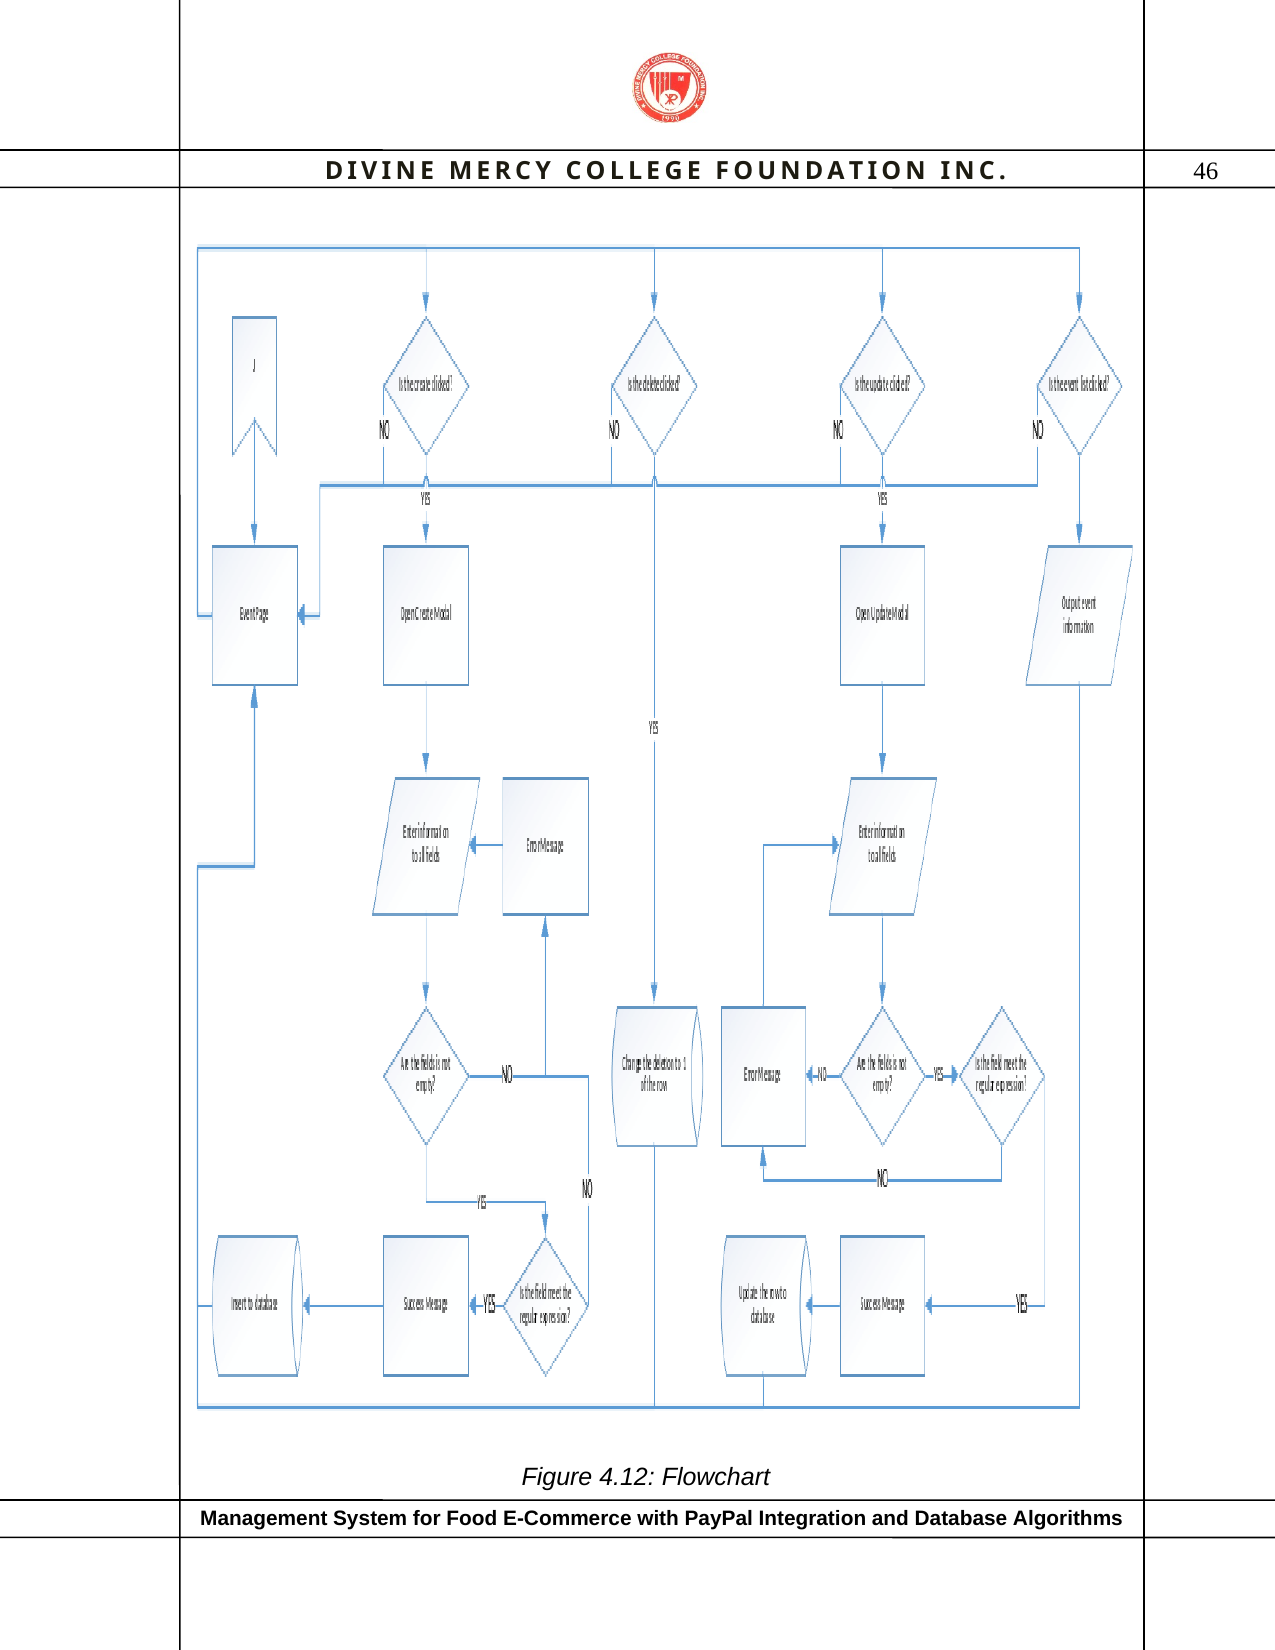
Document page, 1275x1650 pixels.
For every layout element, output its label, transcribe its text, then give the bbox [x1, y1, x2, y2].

picture [632, 52, 709, 123]
text Figure 4.12: Flowchart [187, 1462, 1106, 1490]
